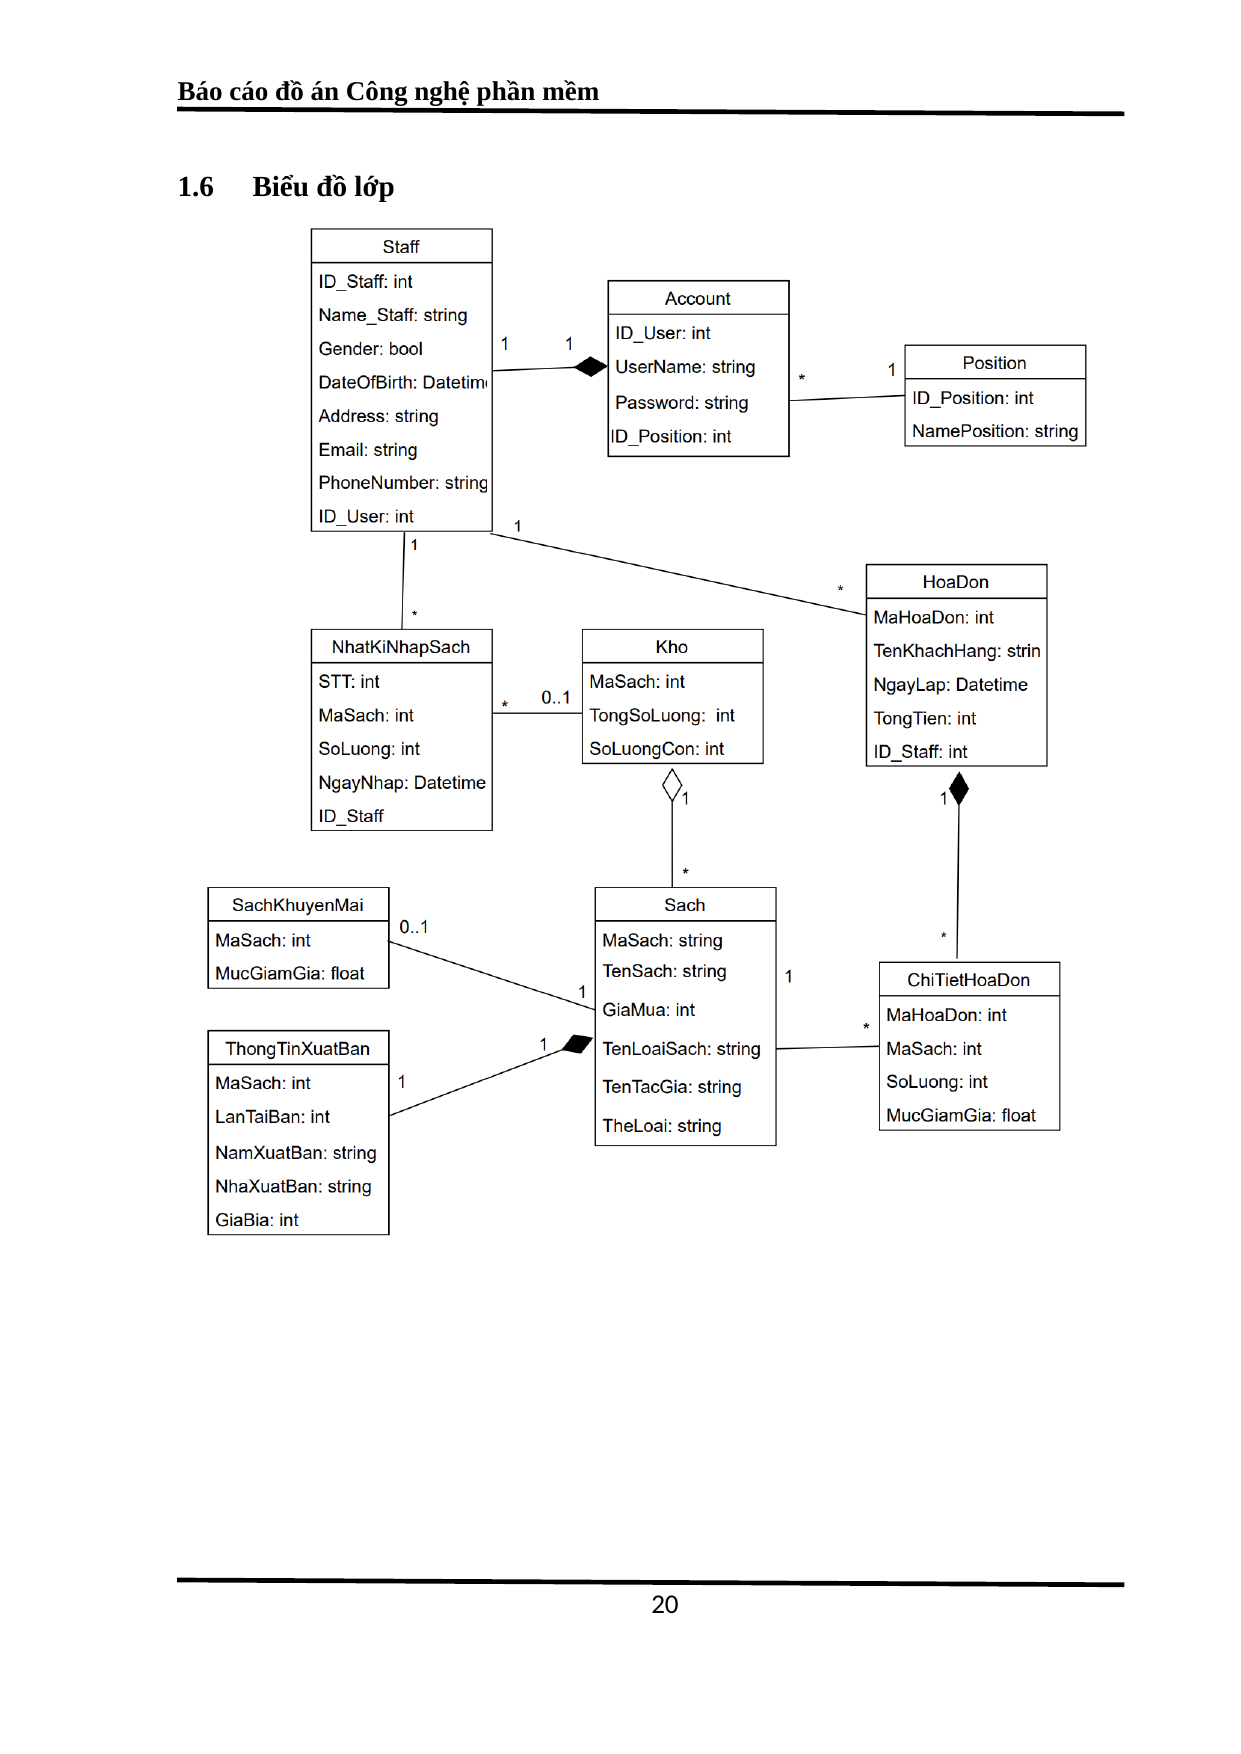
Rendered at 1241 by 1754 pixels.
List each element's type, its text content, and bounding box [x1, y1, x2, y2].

subtitle Biểu đồ lớp [177, 169, 1122, 202]
picture [177, 202, 1122, 1255]
